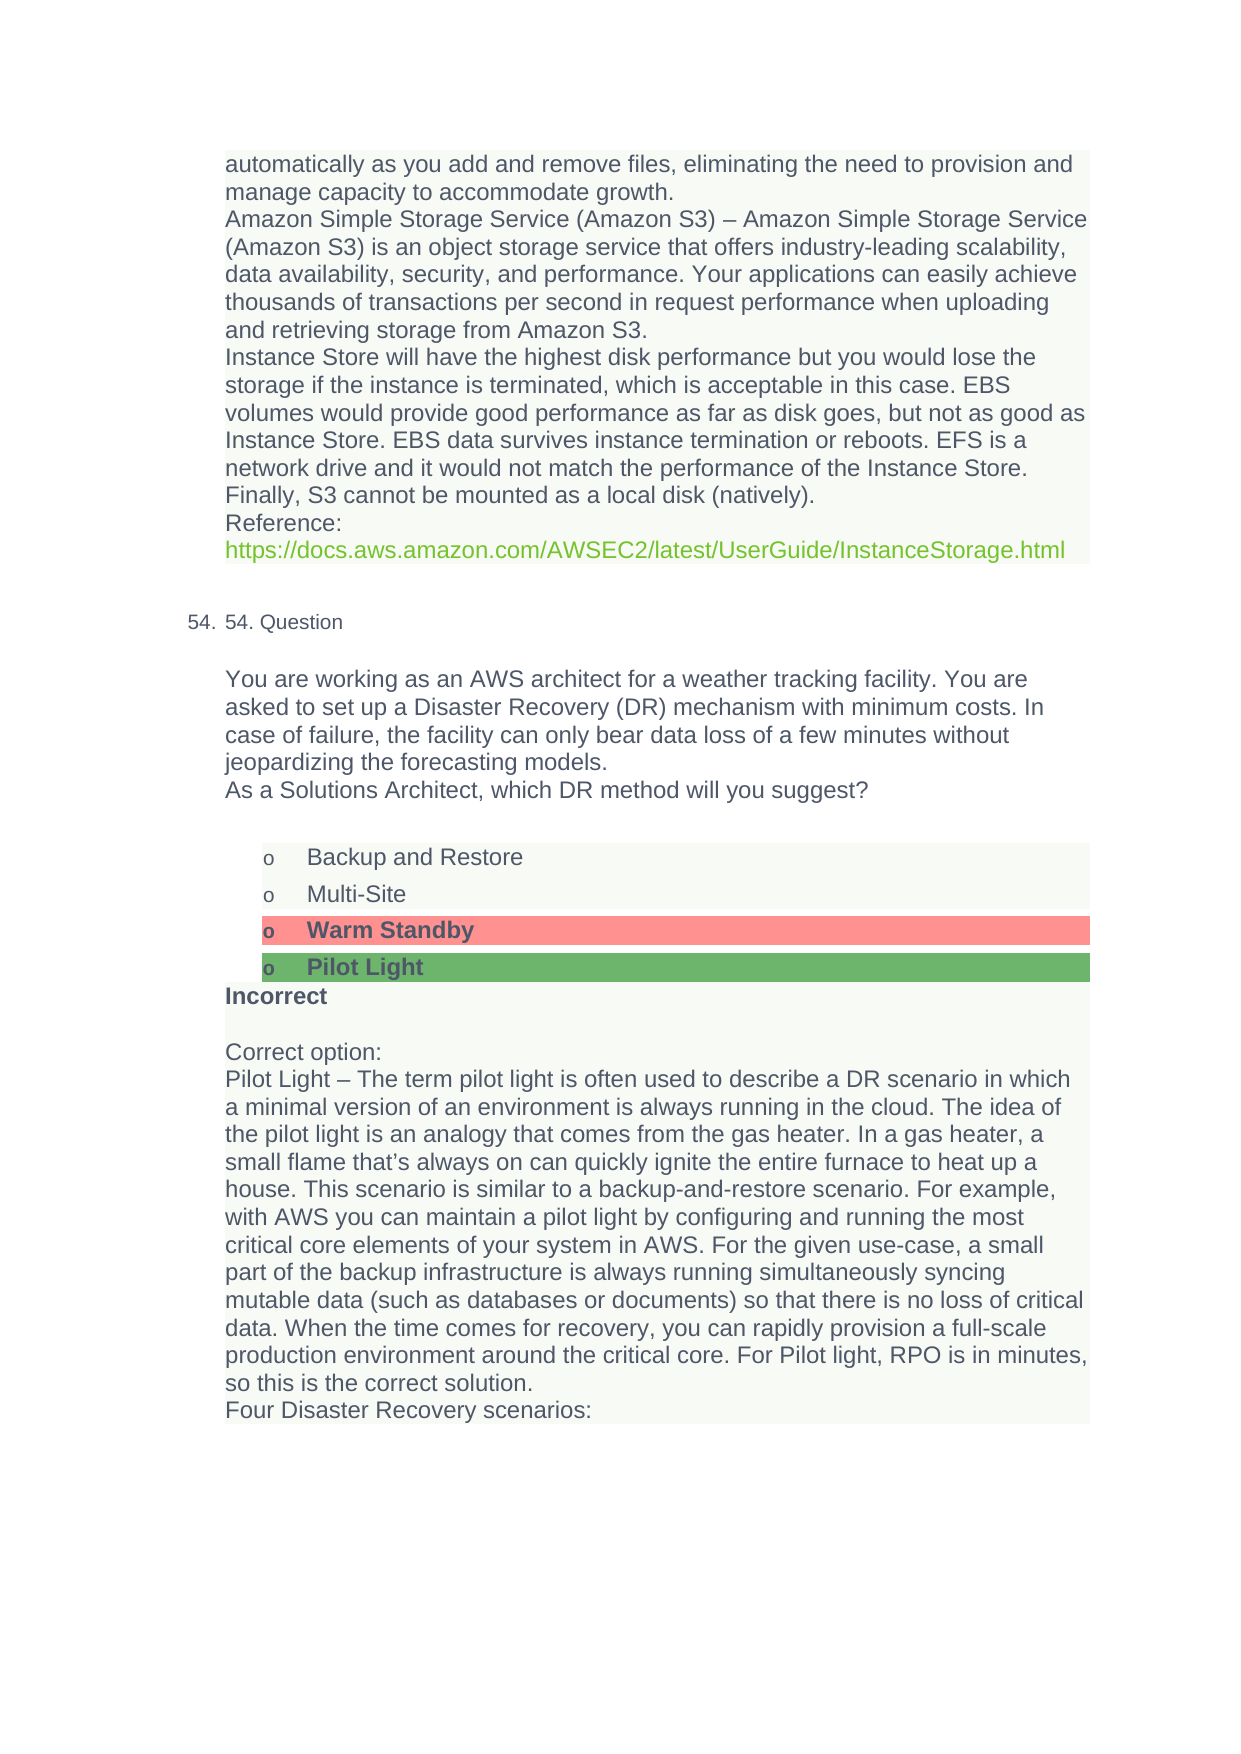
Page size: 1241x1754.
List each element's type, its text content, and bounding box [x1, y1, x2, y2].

list Pilot Light [262, 953, 1090, 982]
list Backup and Restore [262, 843, 1090, 872]
list Warm Standby [262, 916, 1090, 945]
text Correct option: Pilot Light – The term pilot light is often used to describe a DR scenario in which a minimal version of an environment is always running in the cloud. The idea of the pilot light is an analogy that comes from the gas heater. In a gas heater, a small flame that’s always on can quickly ignite the entire furnace to heat up a house. This scenario is similar to a backup-and-restore scenario. For example, with AWS you can maintain a pilot light by configuring and running the most critical core elements of your system in AWS. For the given use-case, a small part of the backup infrastructure is always running simultaneously syncing mutable data (such as databases or documents) so that there is no loss of critical data. When the time comes for recovery, you can rapidly provision a full-scale production environment around the critical core. For Pilot light, RPO is in minutes, so this is the correct solution. Four Disaster Recovery scenarios: [225, 1037, 1090, 1424]
list Multi-Site [262, 880, 1090, 909]
text Incorrect [225, 982, 1090, 1037]
text You are working as an AWS architect for a weather tracking facility. You are asked to set up a Disaster Recovery (DR) mechanism with minimum costs. In case of failure, the facility can only bear data loss of a few minutes without jeopardizing the forecasting models. As a Solutions Architect, which DR method will you suggest? [225, 665, 1090, 803]
list 54. Question [187, 604, 1090, 634]
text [225, 150, 1090, 564]
